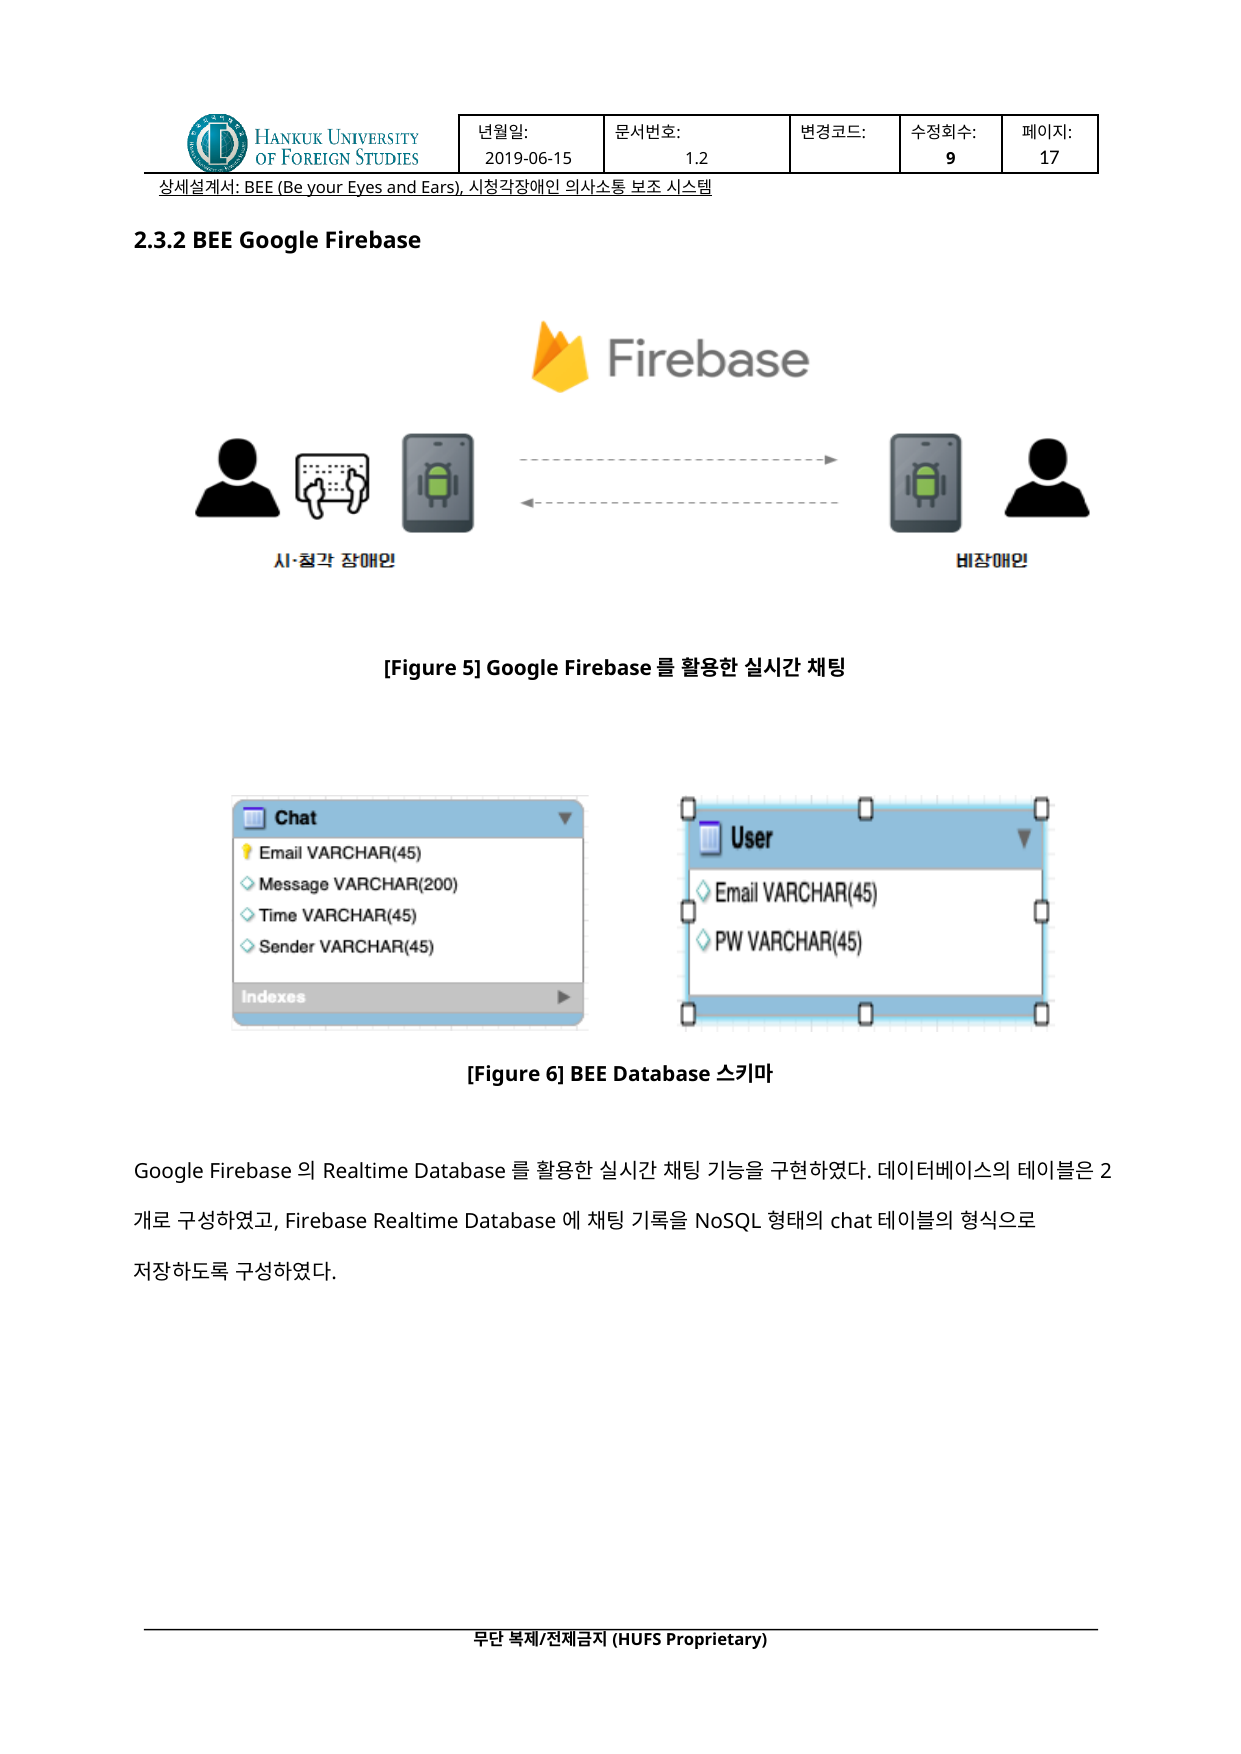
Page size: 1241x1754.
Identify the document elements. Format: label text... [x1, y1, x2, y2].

picture [194, 301, 1096, 578]
subtitle 2.3.2 BEE Google Firebase [133, 224, 1107, 255]
text Google Firebase 의 Realtime Database 를 활용한 실시간 채팅 기능을 구현하였다. 데이터베이스의 테이블은 2개로 구성하였고, Firebase Realtime Database 에 채팅 기록을 NoSQL 형태의 chat 테이블의 형식으로 저장하도록 구성하였다. [133, 1138, 1119, 1289]
text [Figure 6] BEE Database 스키마 [133, 1057, 1107, 1087]
picture [231, 795, 589, 1031]
picture [187, 114, 419, 172]
picture [676, 795, 1056, 1032]
text [Figure 5] Google Firebase를 활용한 실시간 채팅 [383, 635, 1119, 685]
